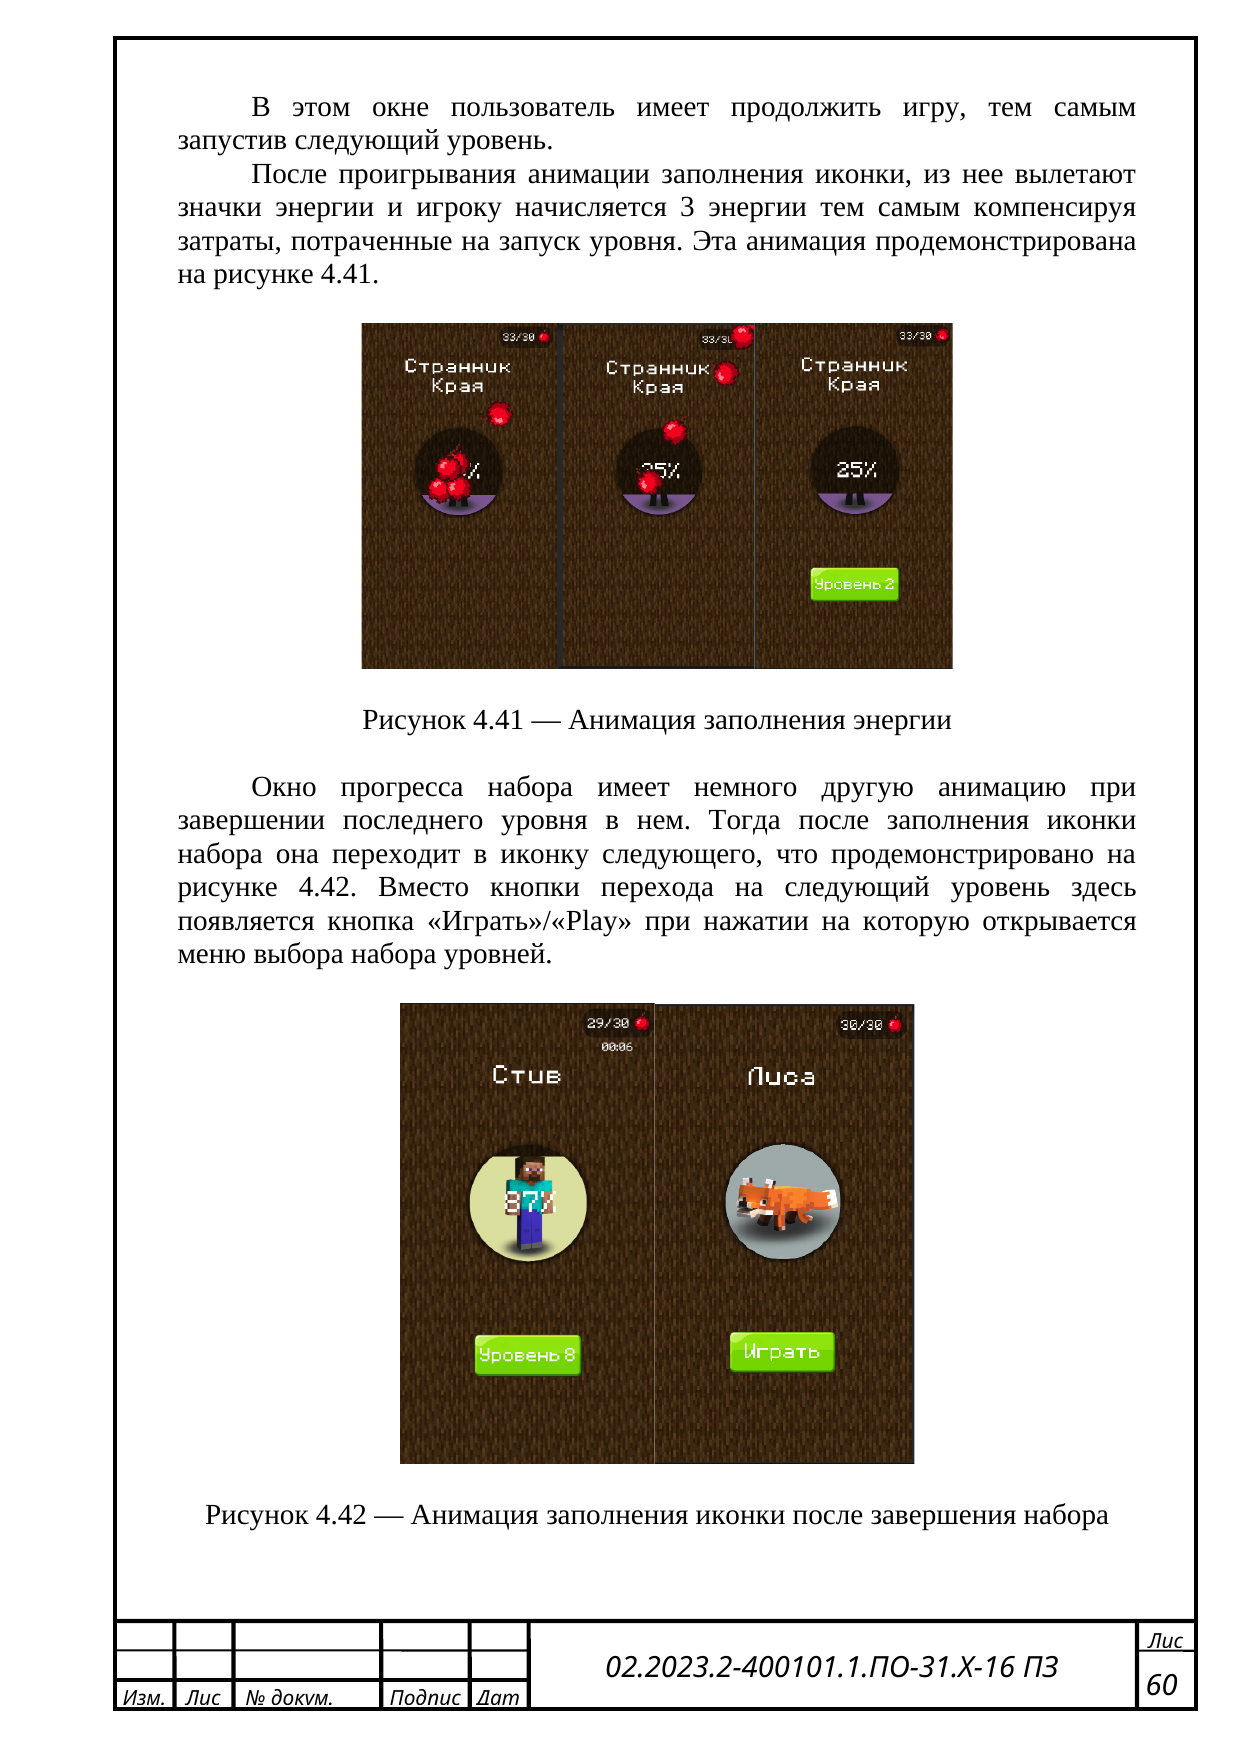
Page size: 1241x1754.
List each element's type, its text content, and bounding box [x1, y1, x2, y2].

text Рисунок 4.42 — Анимация заполнения иконки после завершения набора [177, 1497, 1137, 1531]
text После проигрывания анимации заполнения иконки, из нее вылетают значки энергии и игроку начисляется 3 энергии тем самым компенсируя затраты, потраченные на запуск уровня. Эта анимация продемонстрирована на рисунке 4.41. [177, 156, 1137, 290]
text Рисунок 4.41 — Анимация заполнения энергии [177, 702, 1137, 735]
text Окно прогресса набора имеет немного другую анимацию при завершении последнего уровня в нем. Тогда после заполнения иконки набора она переходит в иконку следующего, что продемонстрировано на рисунке 4.42. Вместо кнопки перехода на следующий уровень здесь появляется кнопка «Играть»/«Play» при нажатии на которую открывается меню выбора набора уровней. [177, 769, 1137, 970]
picture [361, 323, 953, 669]
picture [400, 1003, 915, 1464]
text В этом окне пользователь имеет продолжить игру, тем самым запустив следующий уровень. [177, 89, 1137, 156]
